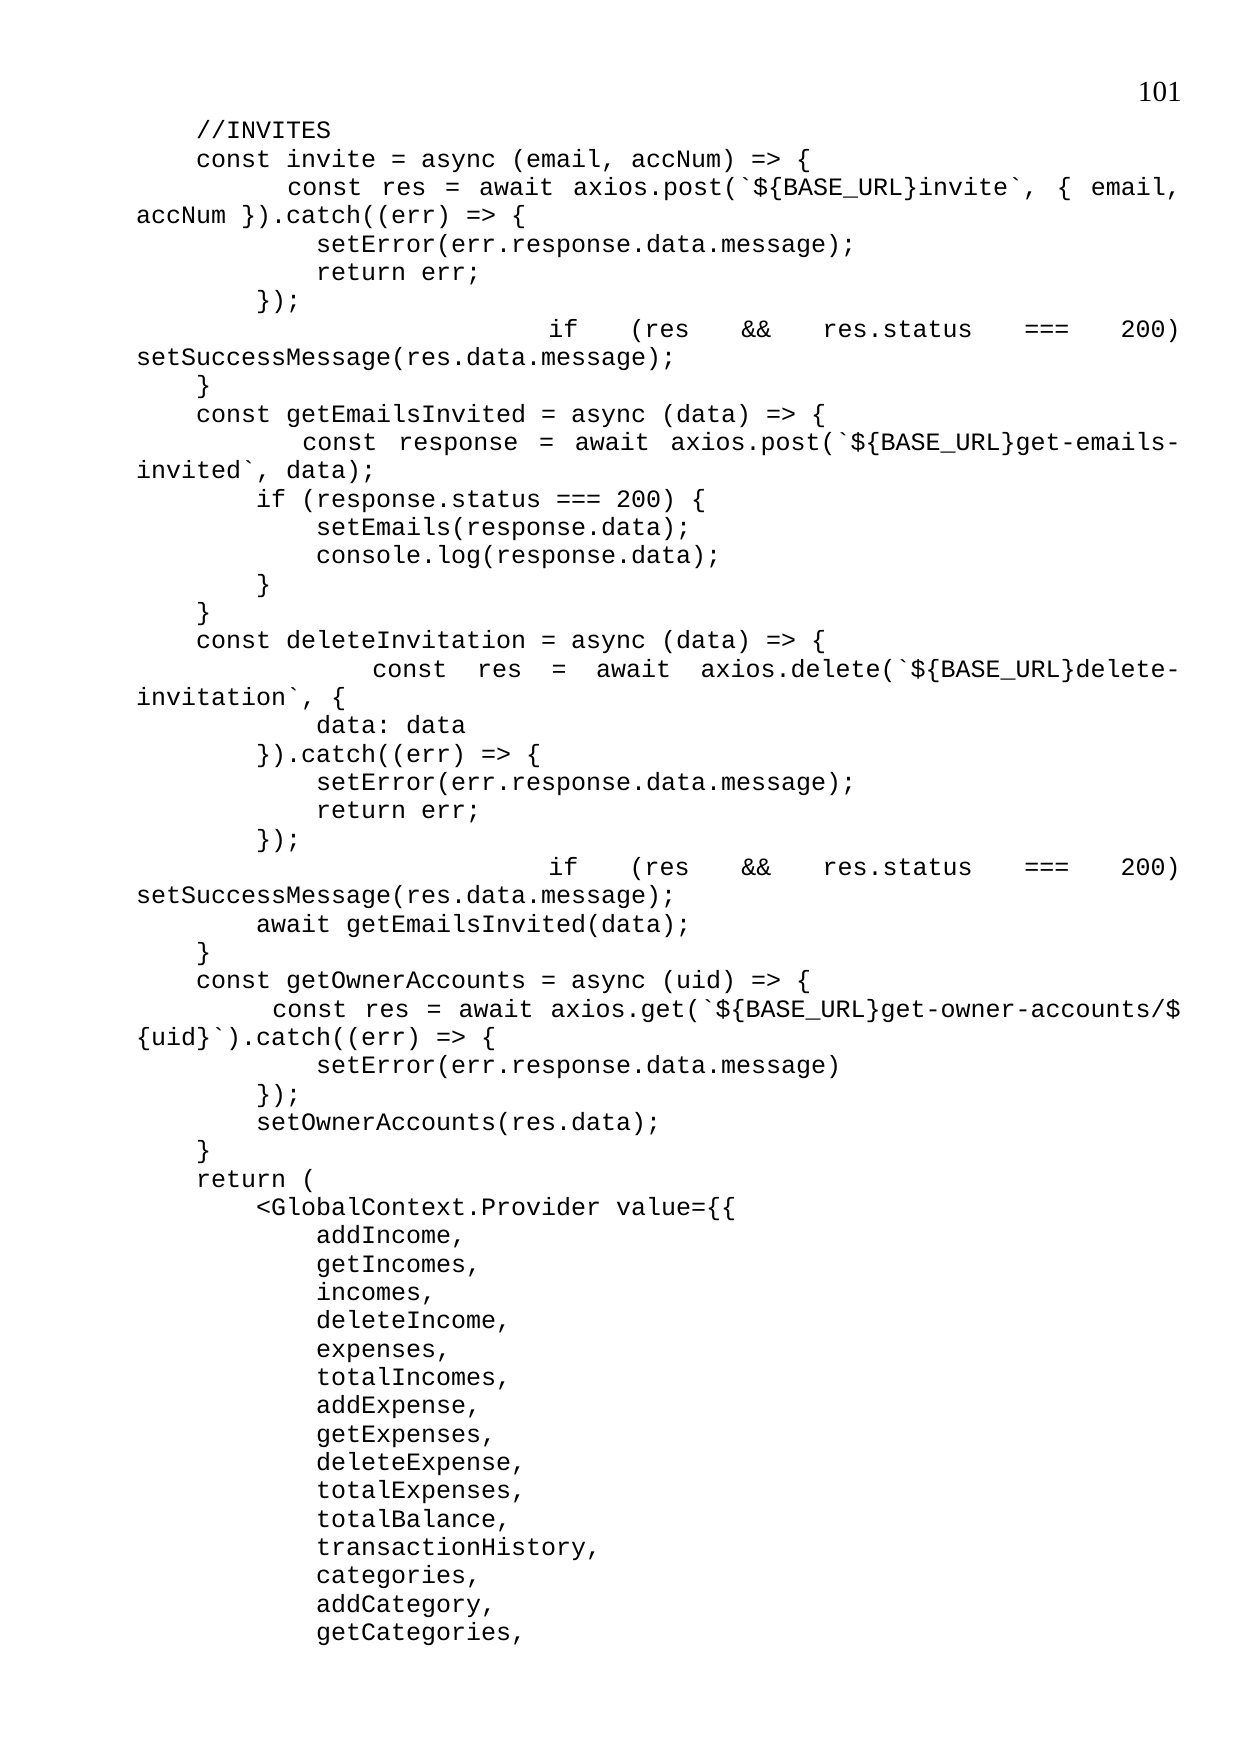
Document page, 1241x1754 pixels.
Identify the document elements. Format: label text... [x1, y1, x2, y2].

text totalExpenses, [136, 1478, 1181, 1506]
text const res = await axios.get(`${BASE_URL}get-owner-accounts/${uid}`).catch((err) => { [136, 996, 1181, 1053]
text if (res && res.status === 200) setSuccessMessage(res.data.message); [136, 316, 1181, 373]
text getIncomes, [136, 1251, 1181, 1280]
text deleteExpense, [136, 1450, 1181, 1478]
text addExpense, [136, 1393, 1181, 1421]
text const invite = async (email, accNum) => { [136, 146, 1181, 175]
text } [136, 600, 1181, 628]
text addIncome, [136, 1223, 1181, 1251]
text getExpenses, [136, 1421, 1181, 1450]
text expenses, [136, 1336, 1181, 1365]
text <GlobalContext.Provider value={{ [136, 1195, 1181, 1223]
text setError(err.response.data.message) [136, 1053, 1181, 1081]
text }).catch((err) => { [136, 741, 1181, 770]
text totalBalance, [136, 1506, 1181, 1535]
text const deleteInvitation = async (data) => { [136, 628, 1181, 656]
text getCategories, [136, 1620, 1181, 1648]
text console.log(response.data); [136, 543, 1181, 571]
text } [136, 940, 1181, 968]
text deleteIncome, [136, 1308, 1181, 1336]
text return err; [136, 260, 1181, 288]
text if (res && res.status === 200) setSuccessMessage(res.data.message); [136, 855, 1181, 911]
text }); [136, 288, 1181, 316]
text const getEmailsInvited = async (data) => { [136, 401, 1181, 430]
text setError(err.response.data.message); [136, 770, 1181, 798]
text }); [136, 1081, 1181, 1110]
text return ( [136, 1166, 1181, 1195]
text }); [136, 826, 1181, 855]
text setOwnerAccounts(res.data); [136, 1110, 1181, 1138]
text transactionHistory, [136, 1535, 1181, 1563]
text categories, [136, 1563, 1181, 1591]
text const res = await axios.delete(`${BASE_URL}delete-invitation`, { [136, 656, 1181, 713]
text await getEmailsInvited(data); [136, 911, 1181, 940]
text } [136, 373, 1181, 401]
text incomes, [136, 1280, 1181, 1308]
text const response = await axios.post(`${BASE_URL}get-emails-invited`, data); [136, 430, 1181, 486]
text return err; [136, 798, 1181, 826]
text if (response.status === 200) { [136, 486, 1181, 515]
text addCategory, [136, 1591, 1181, 1620]
text const res = await axios.post(`${BASE_URL}invite`, { email, accNum }).catch((err) => { [136, 175, 1181, 231]
text setError(err.response.data.message); [136, 231, 1181, 260]
text const getOwnerAccounts = async (uid) => { [136, 968, 1181, 996]
text data: data [136, 713, 1181, 741]
text } [136, 1138, 1181, 1166]
text setEmails(response.data); [136, 515, 1181, 543]
text //INVITES [136, 118, 1181, 146]
text totalIncomes, [136, 1365, 1181, 1393]
text } [136, 571, 1181, 600]
